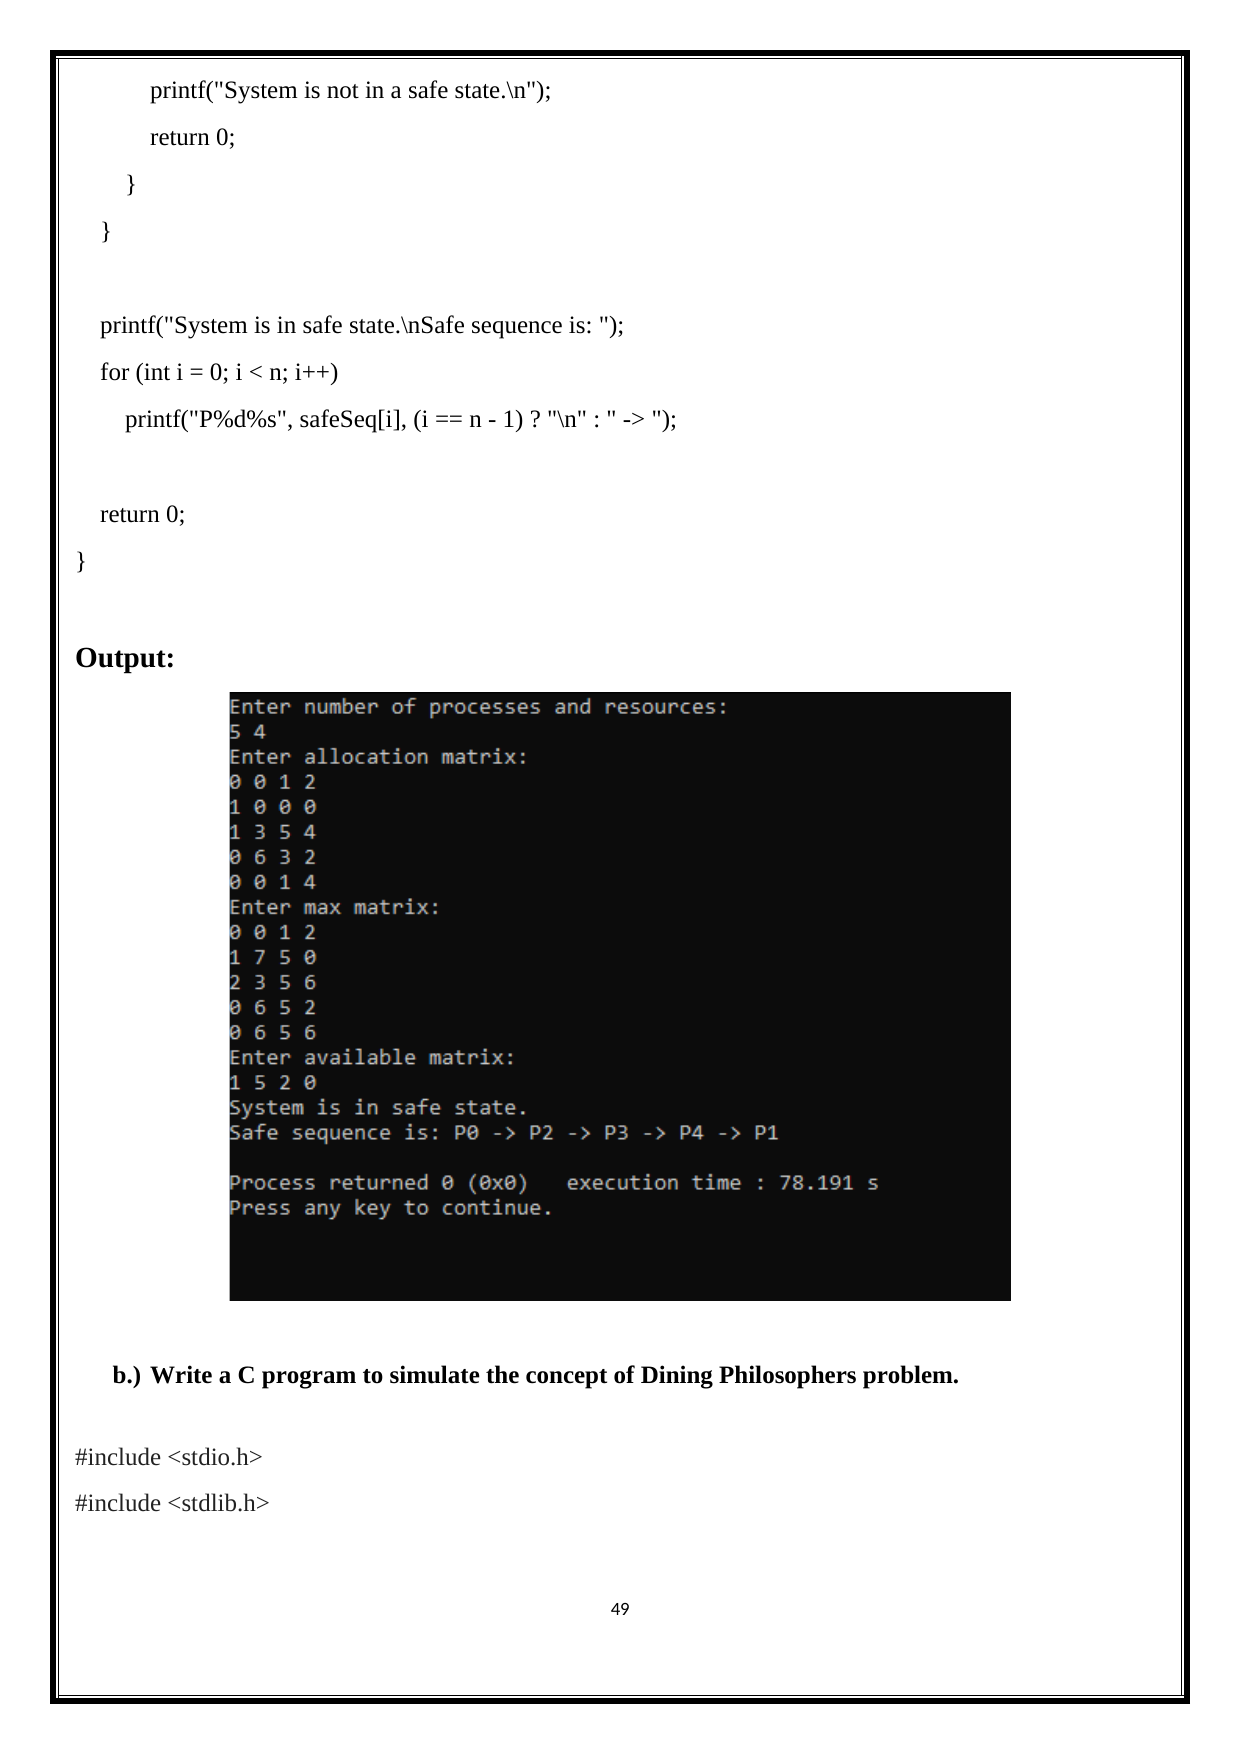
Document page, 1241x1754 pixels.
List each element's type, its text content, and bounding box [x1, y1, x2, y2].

text printf("P%d%s", safeSeq[i], (i == n - 1) ? "\n" : " -> "); [75, 404, 1165, 433]
text } [75, 169, 1165, 198]
text } [75, 216, 1165, 245]
text #include <stdlib.h> [75, 1488, 1165, 1516]
text Output: [75, 640, 1165, 673]
text printf("System is not in a safe state.\n"); [75, 75, 1165, 104]
text printf("System is in safe state.\nSafe sequence is: "); [75, 310, 1165, 339]
picture [229, 692, 1011, 1301]
text return 0; [75, 122, 1165, 151]
text for (int i = 0; i < n; i++) [75, 357, 1165, 386]
text #include <stdio.h> [75, 1442, 1165, 1471]
text return 0; [75, 499, 1165, 527]
list Write a C program to simulate the concept of Dining Philosophers problem. [112, 1360, 1165, 1388]
text } [75, 546, 1165, 574]
